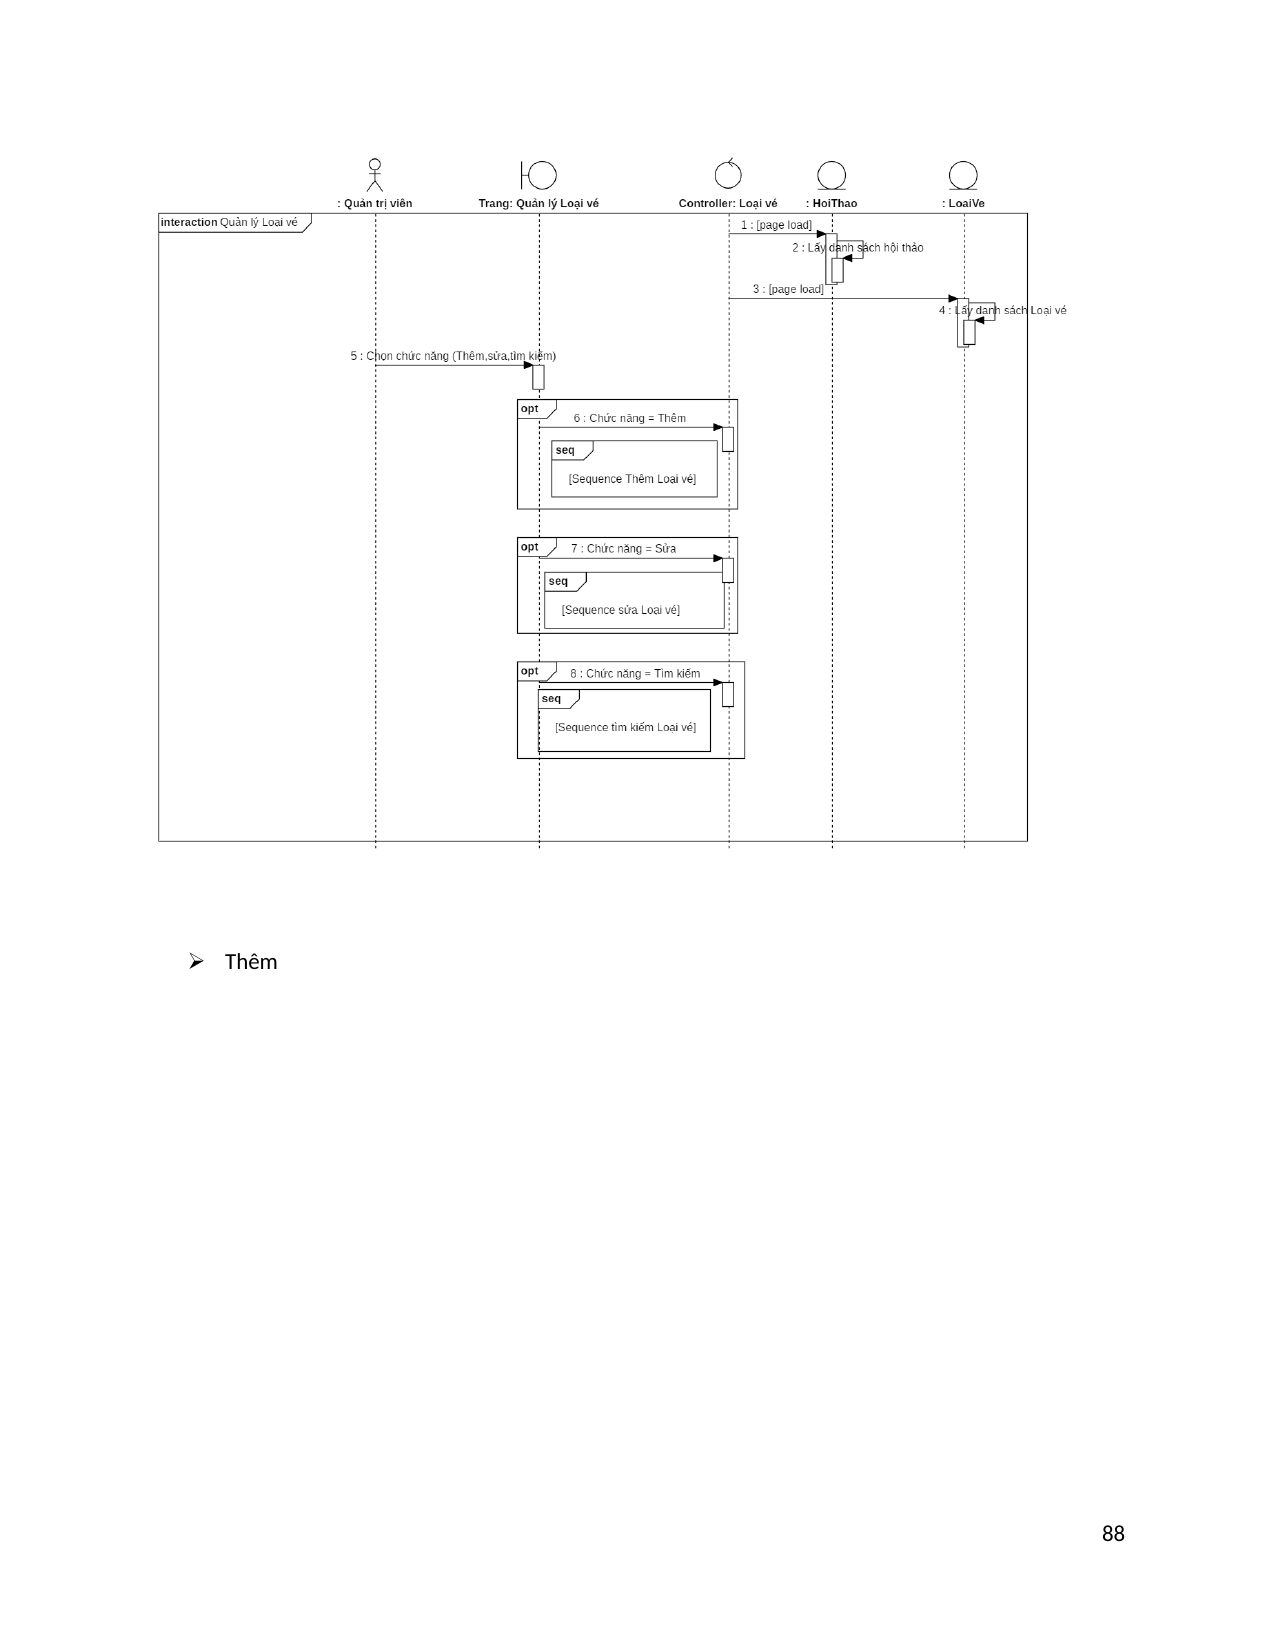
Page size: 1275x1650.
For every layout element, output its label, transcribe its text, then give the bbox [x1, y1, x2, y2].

list Thêm [187, 947, 1125, 975]
picture [150, 150, 1124, 882]
